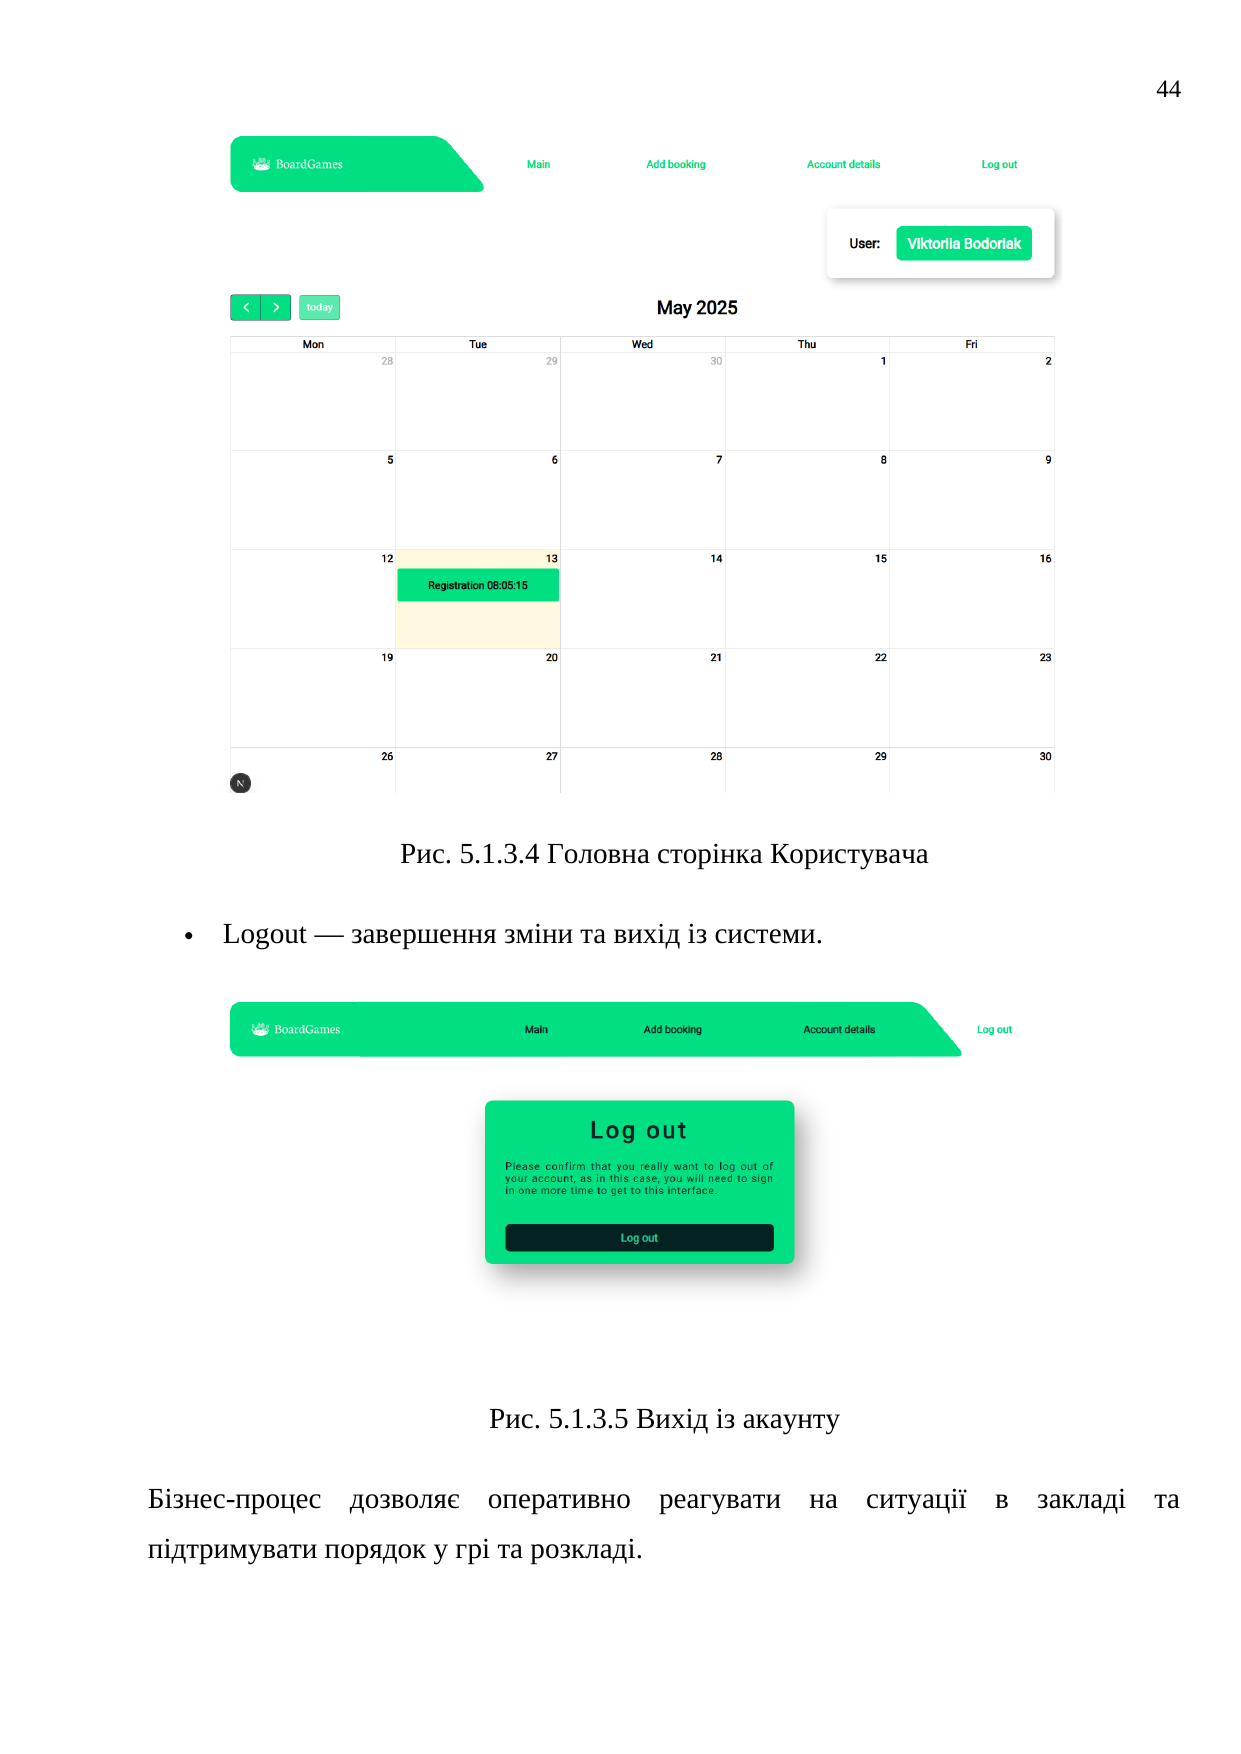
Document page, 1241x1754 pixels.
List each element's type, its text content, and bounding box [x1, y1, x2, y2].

list Logout — завершення зміни та вихід із системи. [185, 916, 1181, 949]
text Рис. 5.1.3.5 Вихід із акаунту [148, 1401, 1181, 1435]
text Рис. 5.1.3.4 Головна сторінка Користувача [148, 836, 1181, 870]
picture [222, 131, 1063, 793]
picture [222, 995, 1051, 1358]
text Бізнес-процес дозволяє оперативно реагувати на ситуації в закладі та підтримувати порядок у грі та розкладі. [148, 1481, 1181, 1565]
